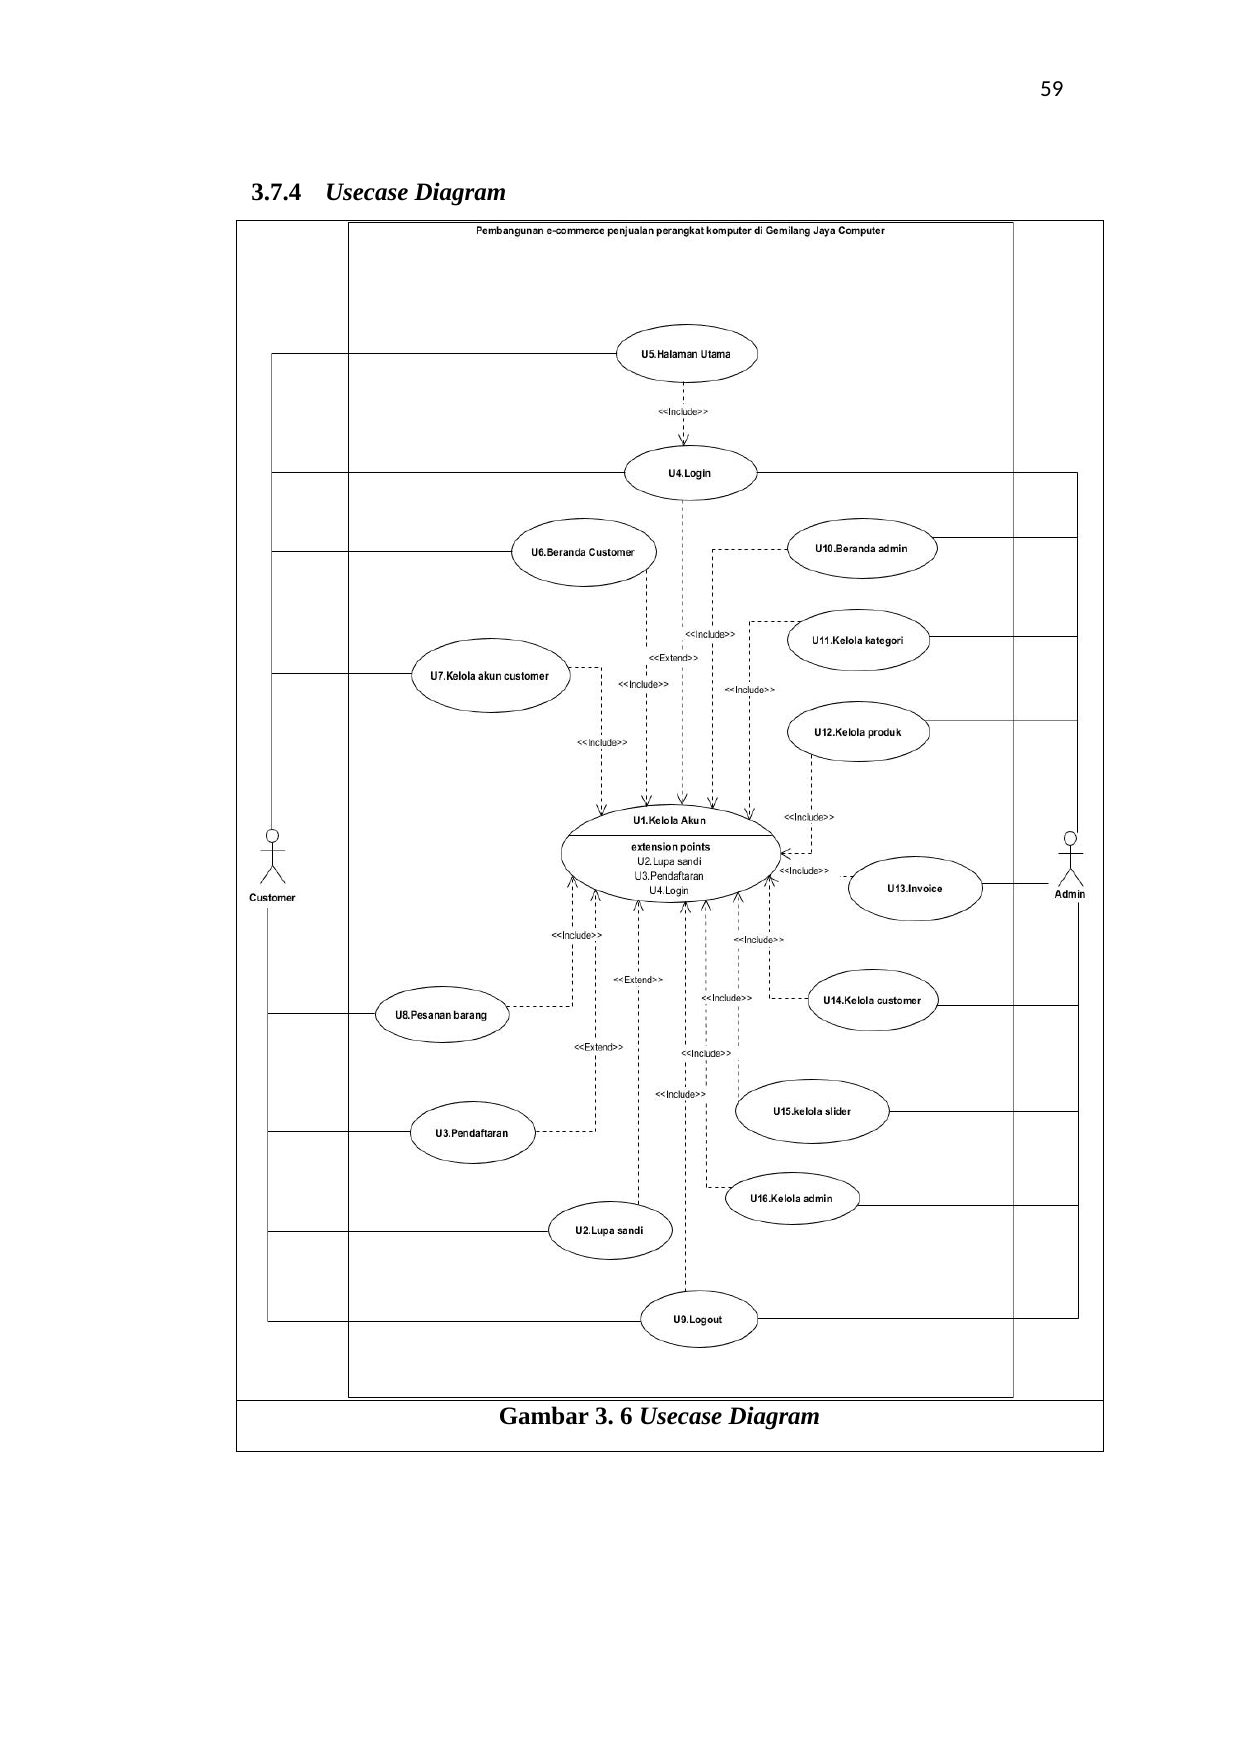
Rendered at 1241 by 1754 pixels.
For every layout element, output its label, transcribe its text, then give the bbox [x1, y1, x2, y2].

table_cell Gambar 3. 6 Usecase Diagram [237, 1401, 1103, 1451]
subtitle Usecase Diagram [251, 177, 1063, 206]
table_header [237, 221, 1103, 1400]
